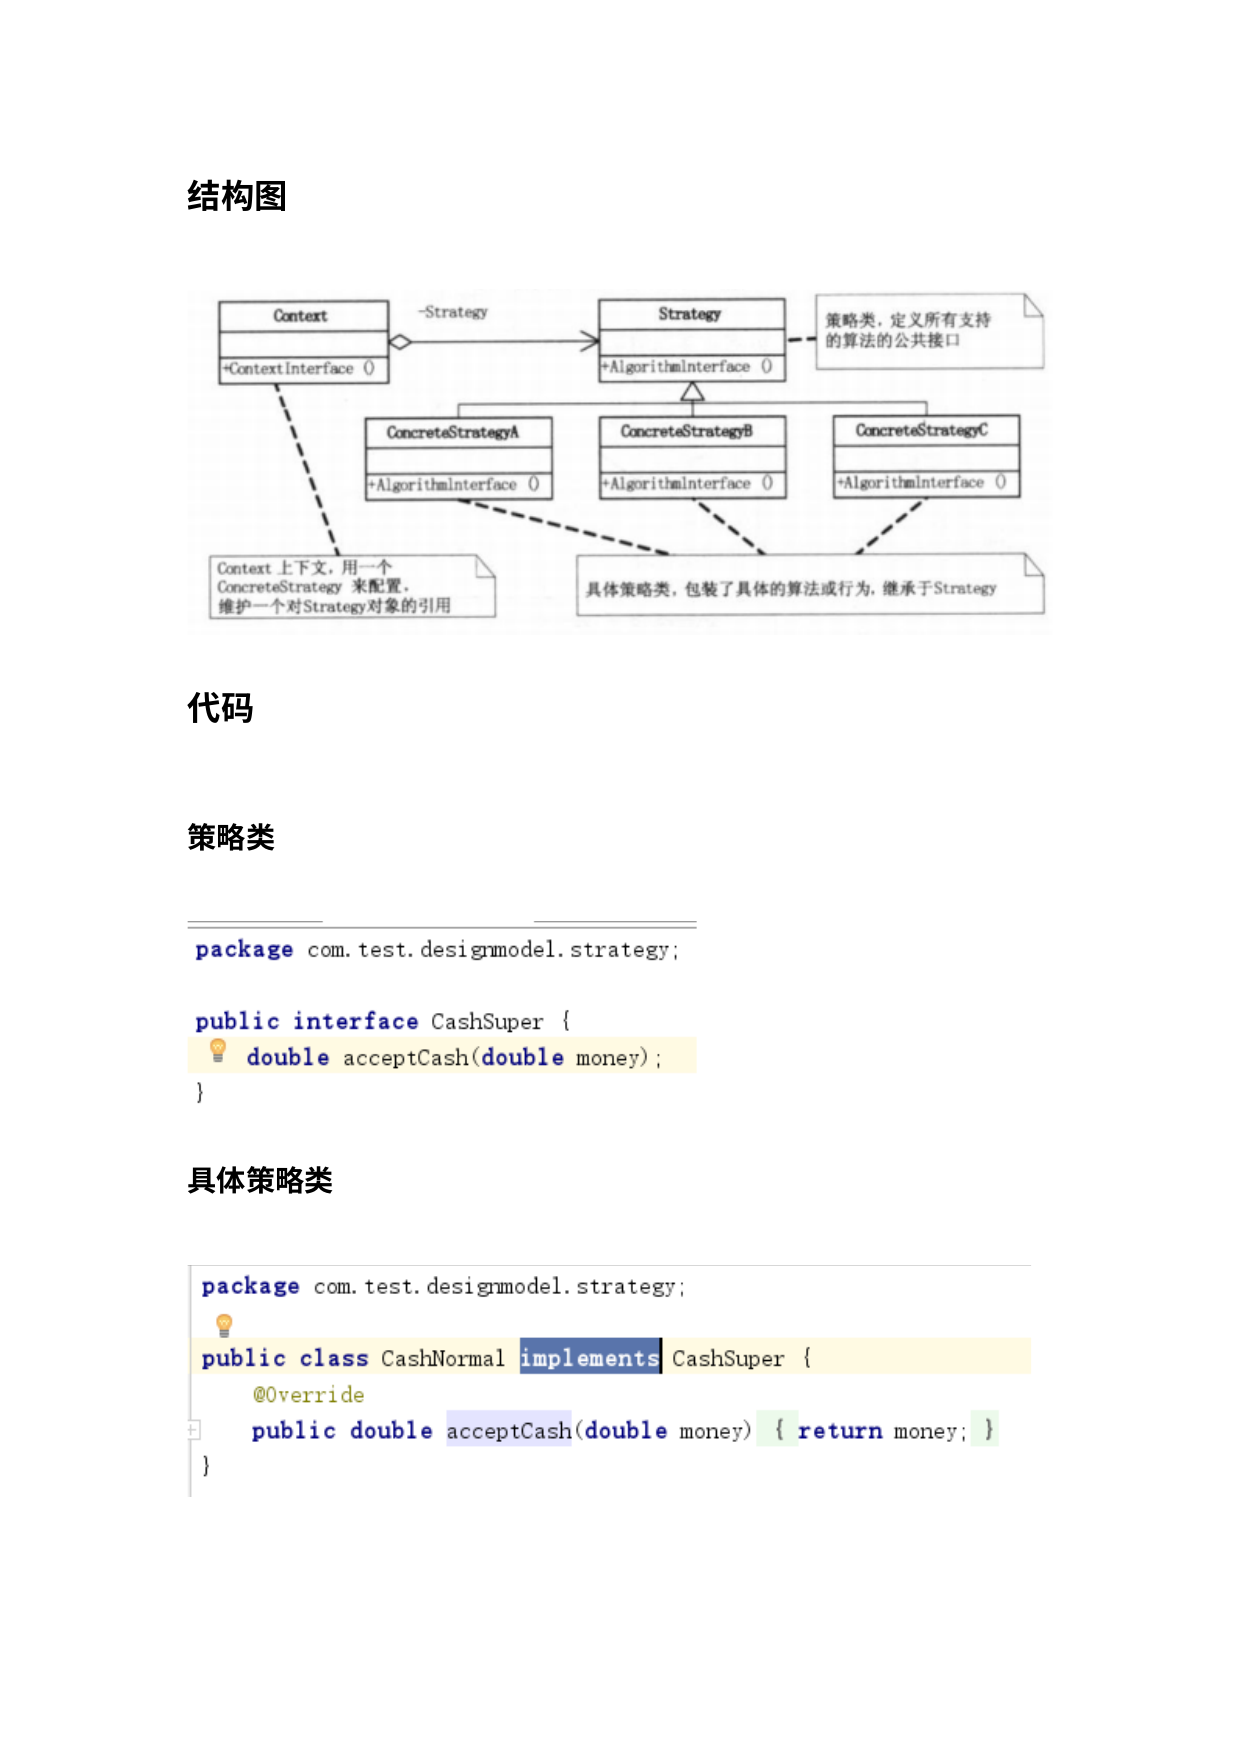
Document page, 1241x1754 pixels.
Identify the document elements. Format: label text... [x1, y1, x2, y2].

picture [187, 289, 1053, 635]
subtitle 具体策略类 [187, 1146, 1053, 1211]
subtitle 策略类 [187, 803, 1053, 868]
picture [187, 1265, 1032, 1497]
subtitle 代码 [187, 674, 1053, 739]
picture [187, 921, 697, 1111]
subtitle 结构图 [187, 162, 1053, 227]
